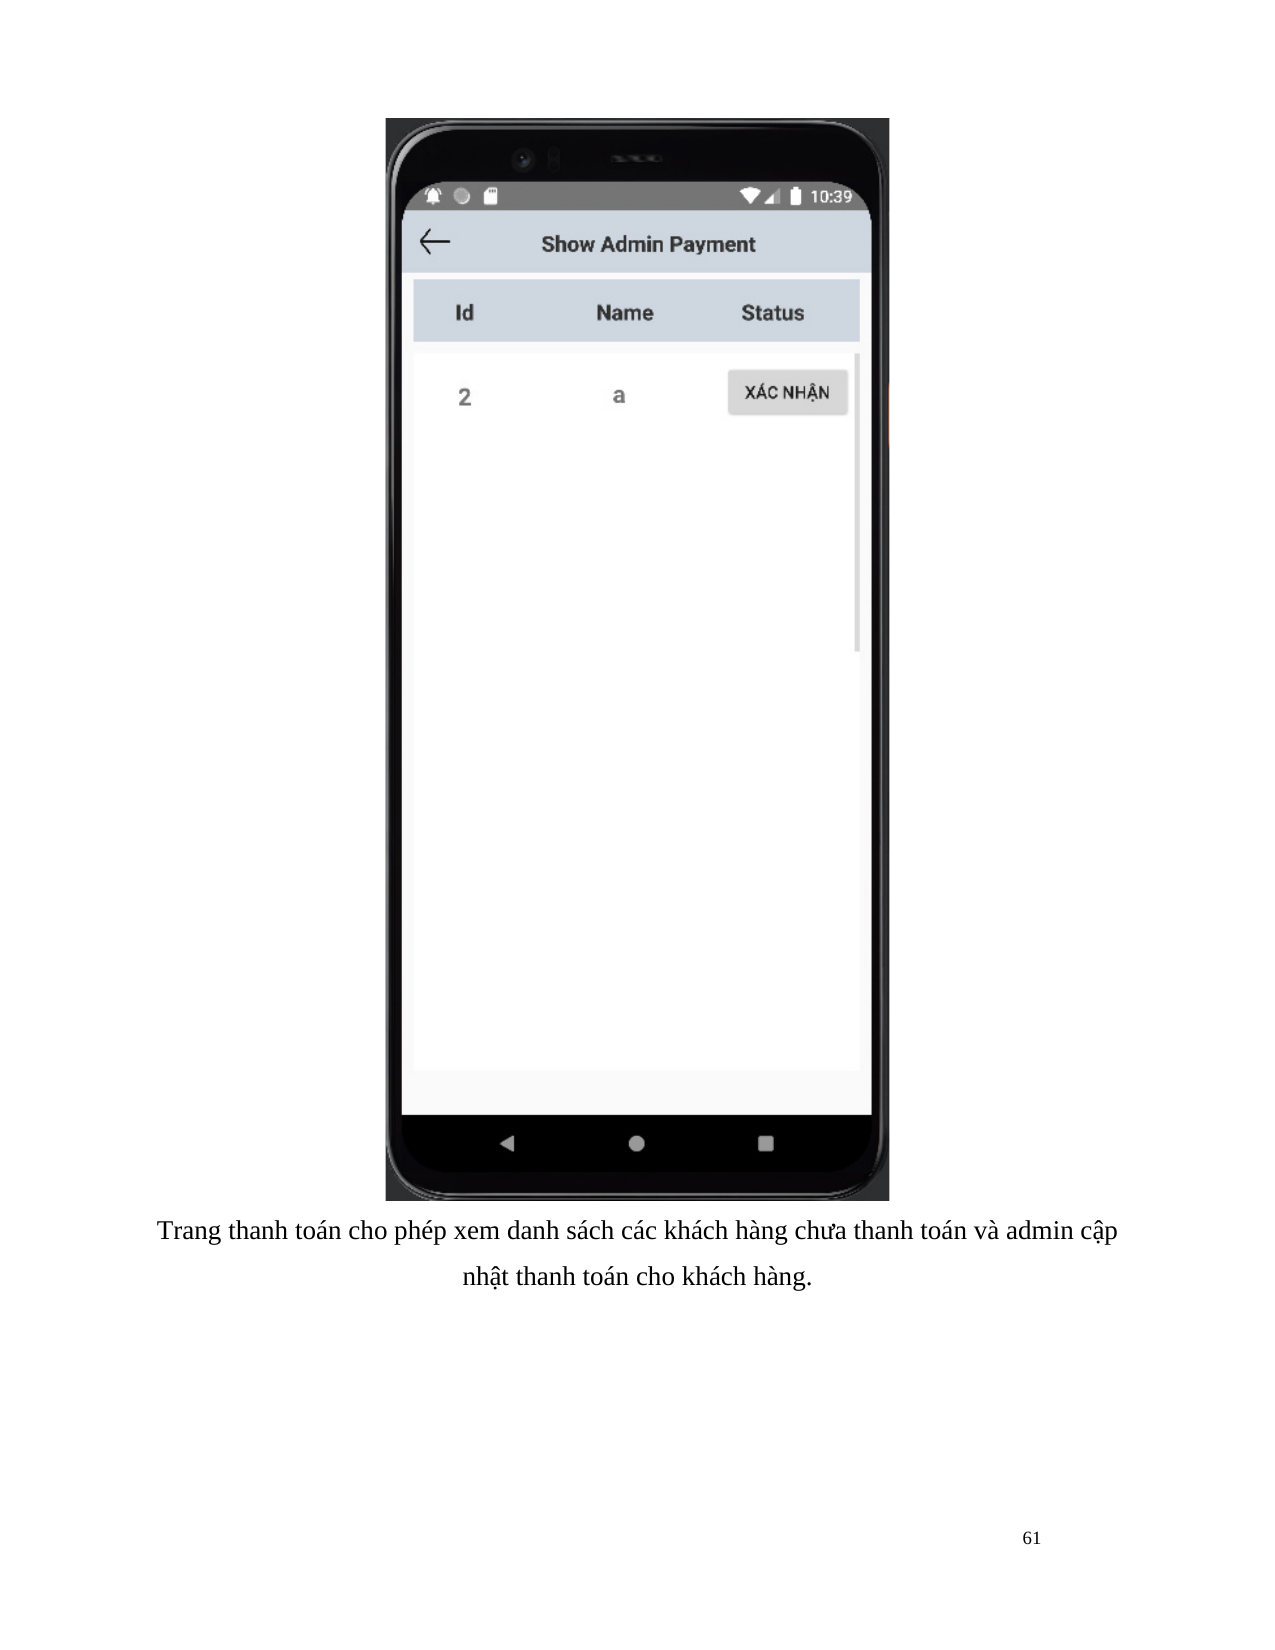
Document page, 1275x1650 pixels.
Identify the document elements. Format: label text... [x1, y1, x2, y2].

picture [385, 118, 890, 1201]
text Trang thanh toán cho phép xem danh sách các khách hàng chưa thanh toán và admin cập nhật thanh toán cho khách hàng. [150, 1214, 1125, 1292]
